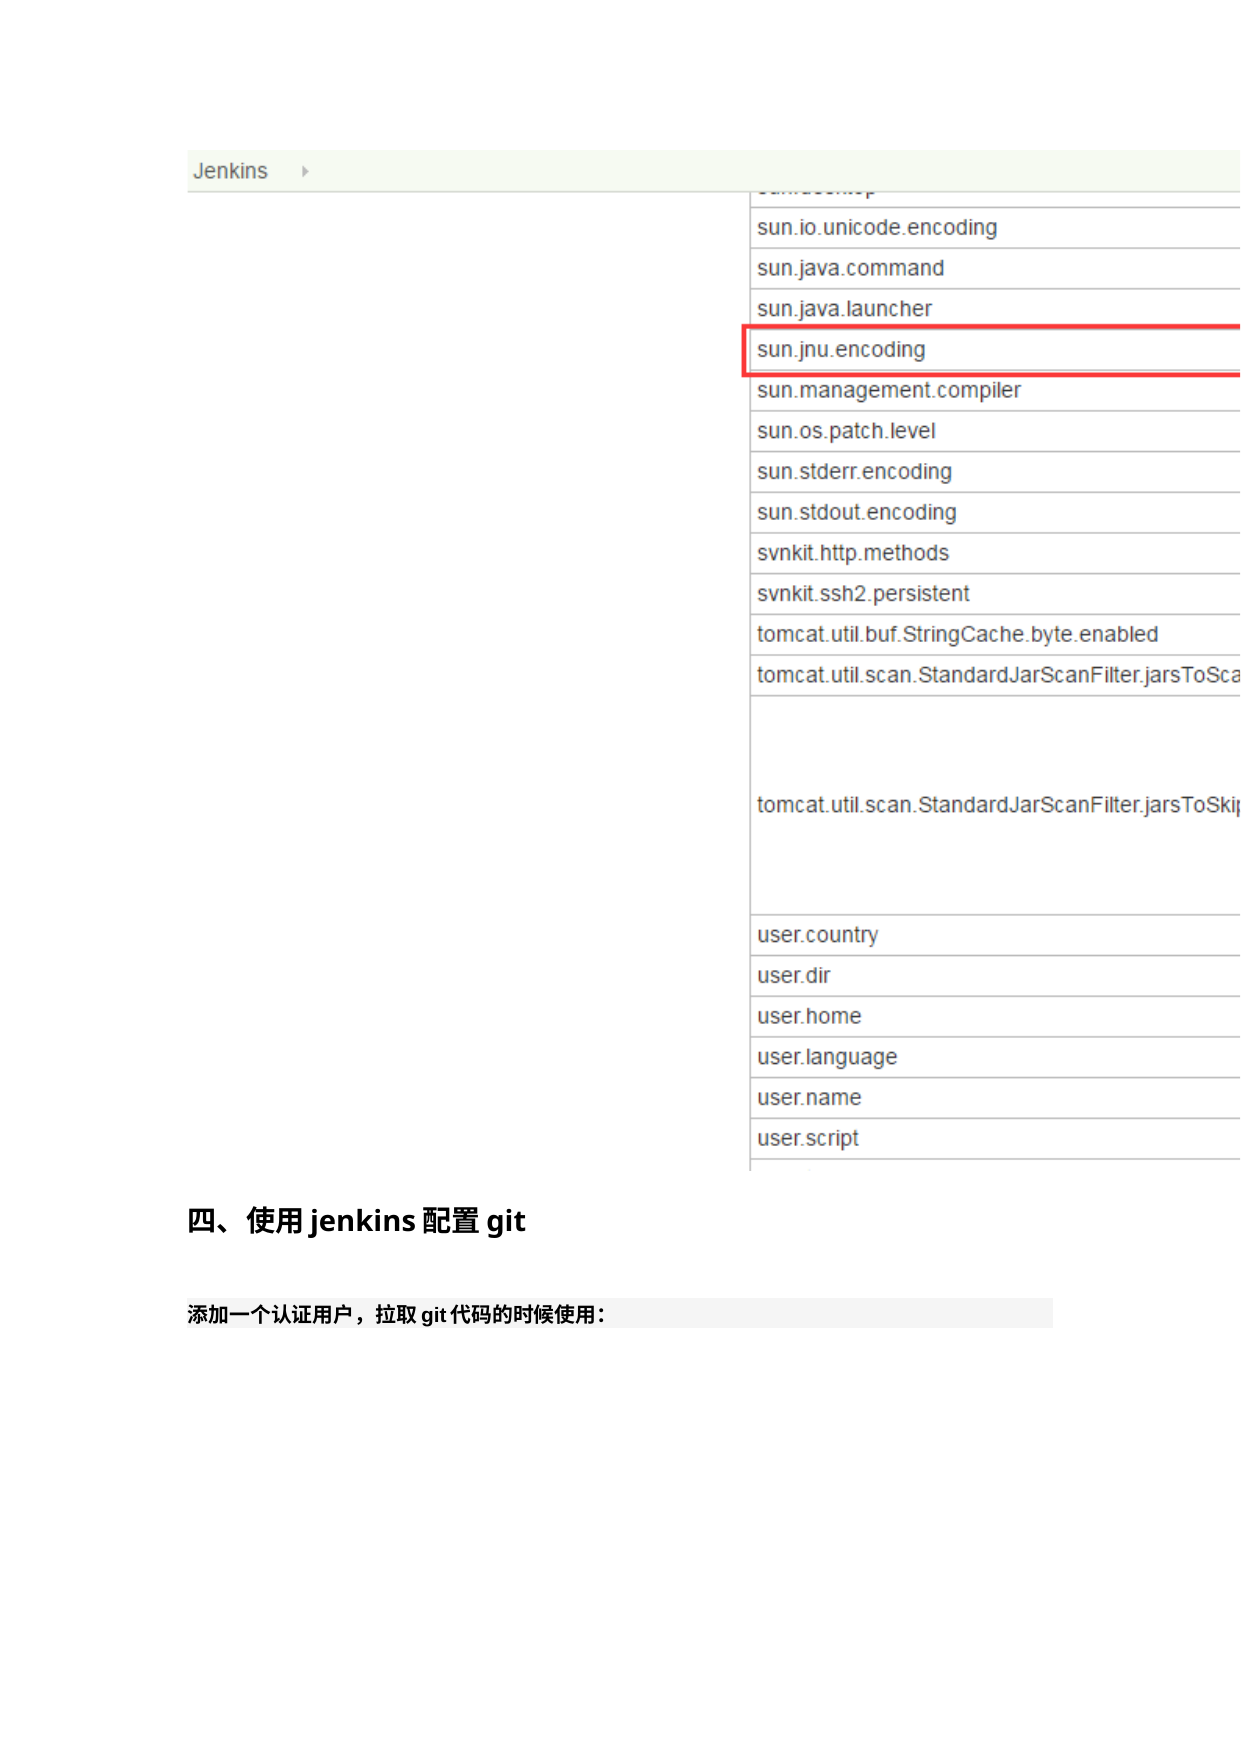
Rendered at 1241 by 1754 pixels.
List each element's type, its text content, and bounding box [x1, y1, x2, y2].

picture [187, 150, 1241, 1171]
text 添加一个认证用户，拉取git代码的时候使用： [187, 1298, 1053, 1328]
subtitle 四、使用jenkins配置git [187, 1197, 1053, 1240]
